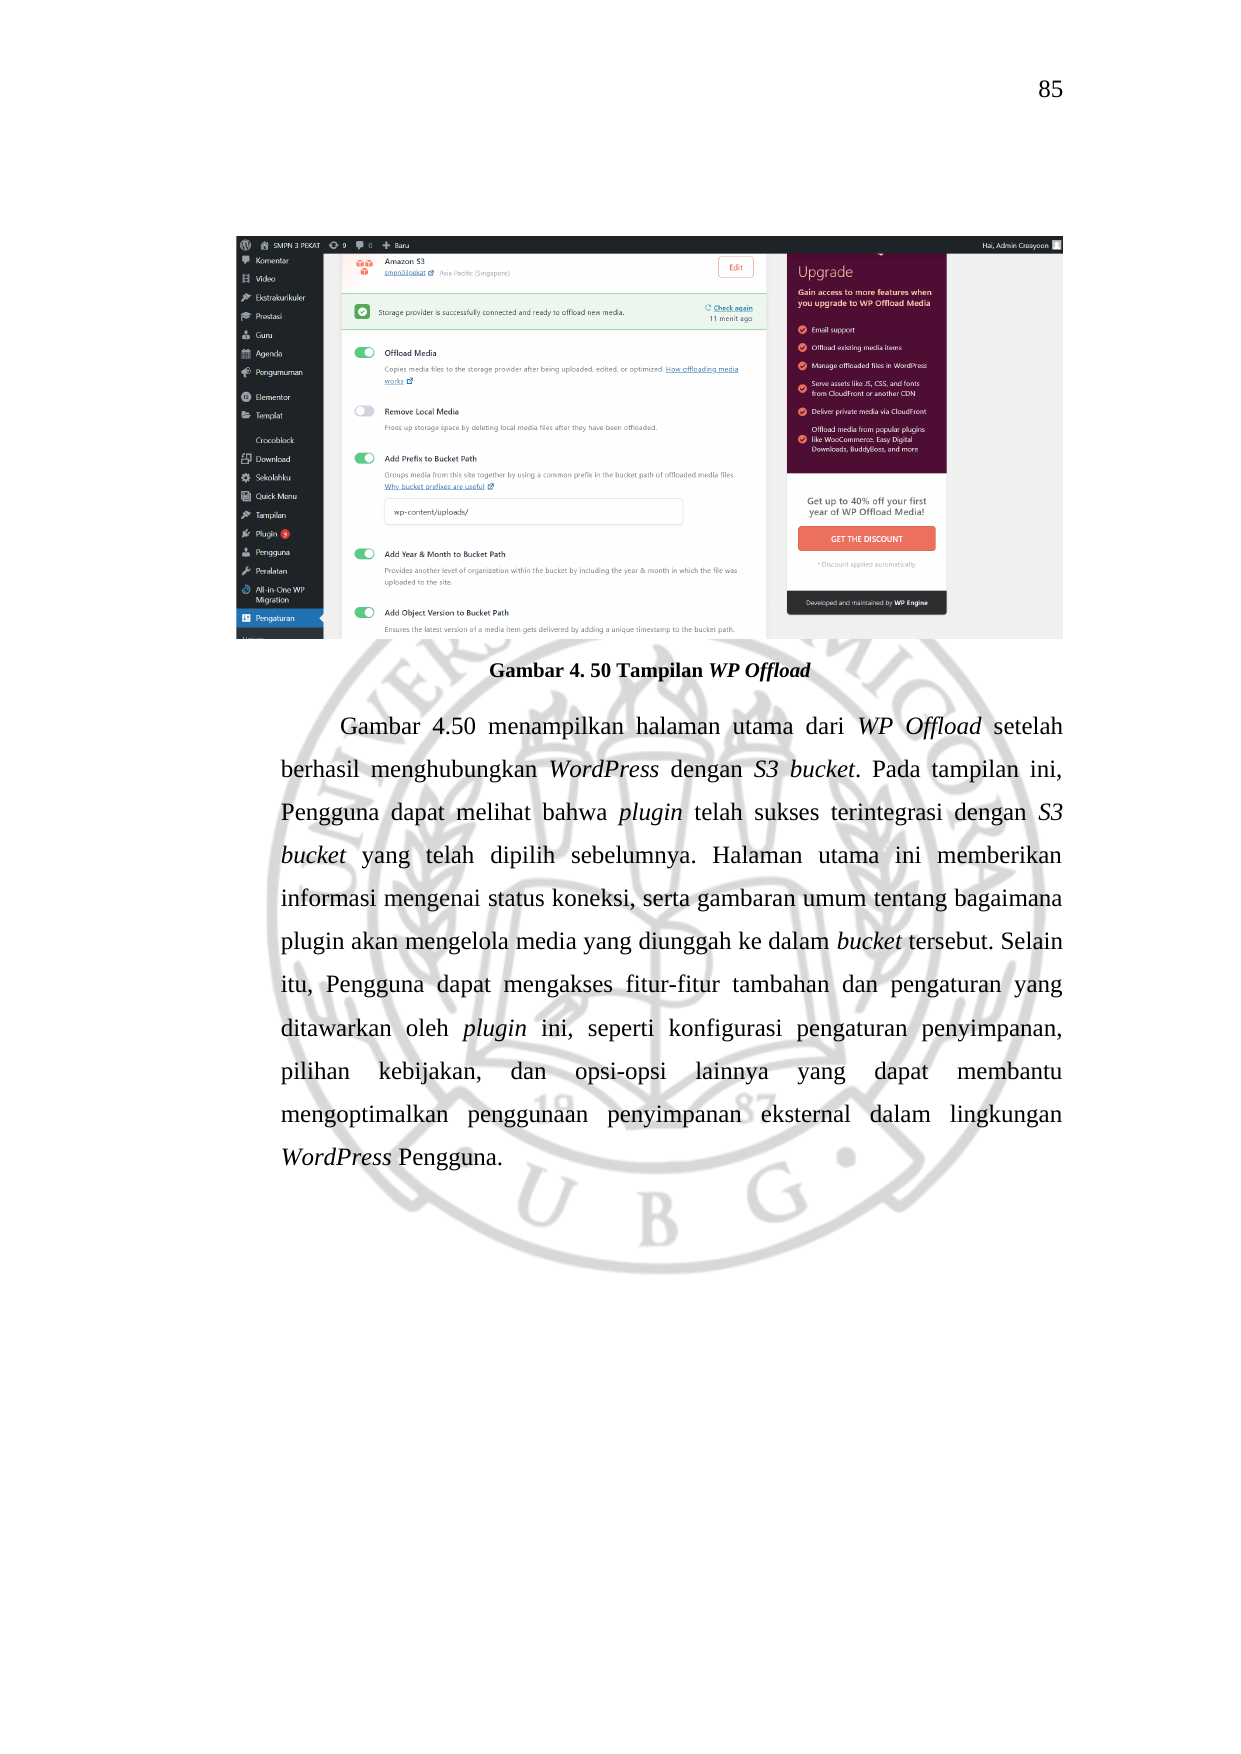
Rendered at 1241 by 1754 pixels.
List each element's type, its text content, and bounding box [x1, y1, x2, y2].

list Gambar 4.50 menampilkan halaman utama dari WP Offload setelah berhasil menghubungkan WordPress dengan S3 bucket. Pada tampilan ini, Pengguna dapat melihat bahwa plugin telah sukses terintegrasi dengan S3 bucket yang telah dipilih sebelumnya. Halaman utama ini memberikan informasi mengenai status koneksi, serta gambaran umum tentang bagaimana plugin akan mengelola media yang diunggah ke dalam bucket tersebut. Selain itu, Pengguna dapat mengakses fitur-fitur tambahan dan pengaturan yang ditawarkan oleh plugin ini, seperti konfigurasi pengaturan penyimpanan, pilihan kebijakan, dan opsi-opsi lainnya yang dapat membantu mengoptimalkan penggunaan penyimpanan eksternal dalam lingkungan WordPress Pengguna. [281, 711, 1063, 1171]
picture [236, 236, 1063, 639]
